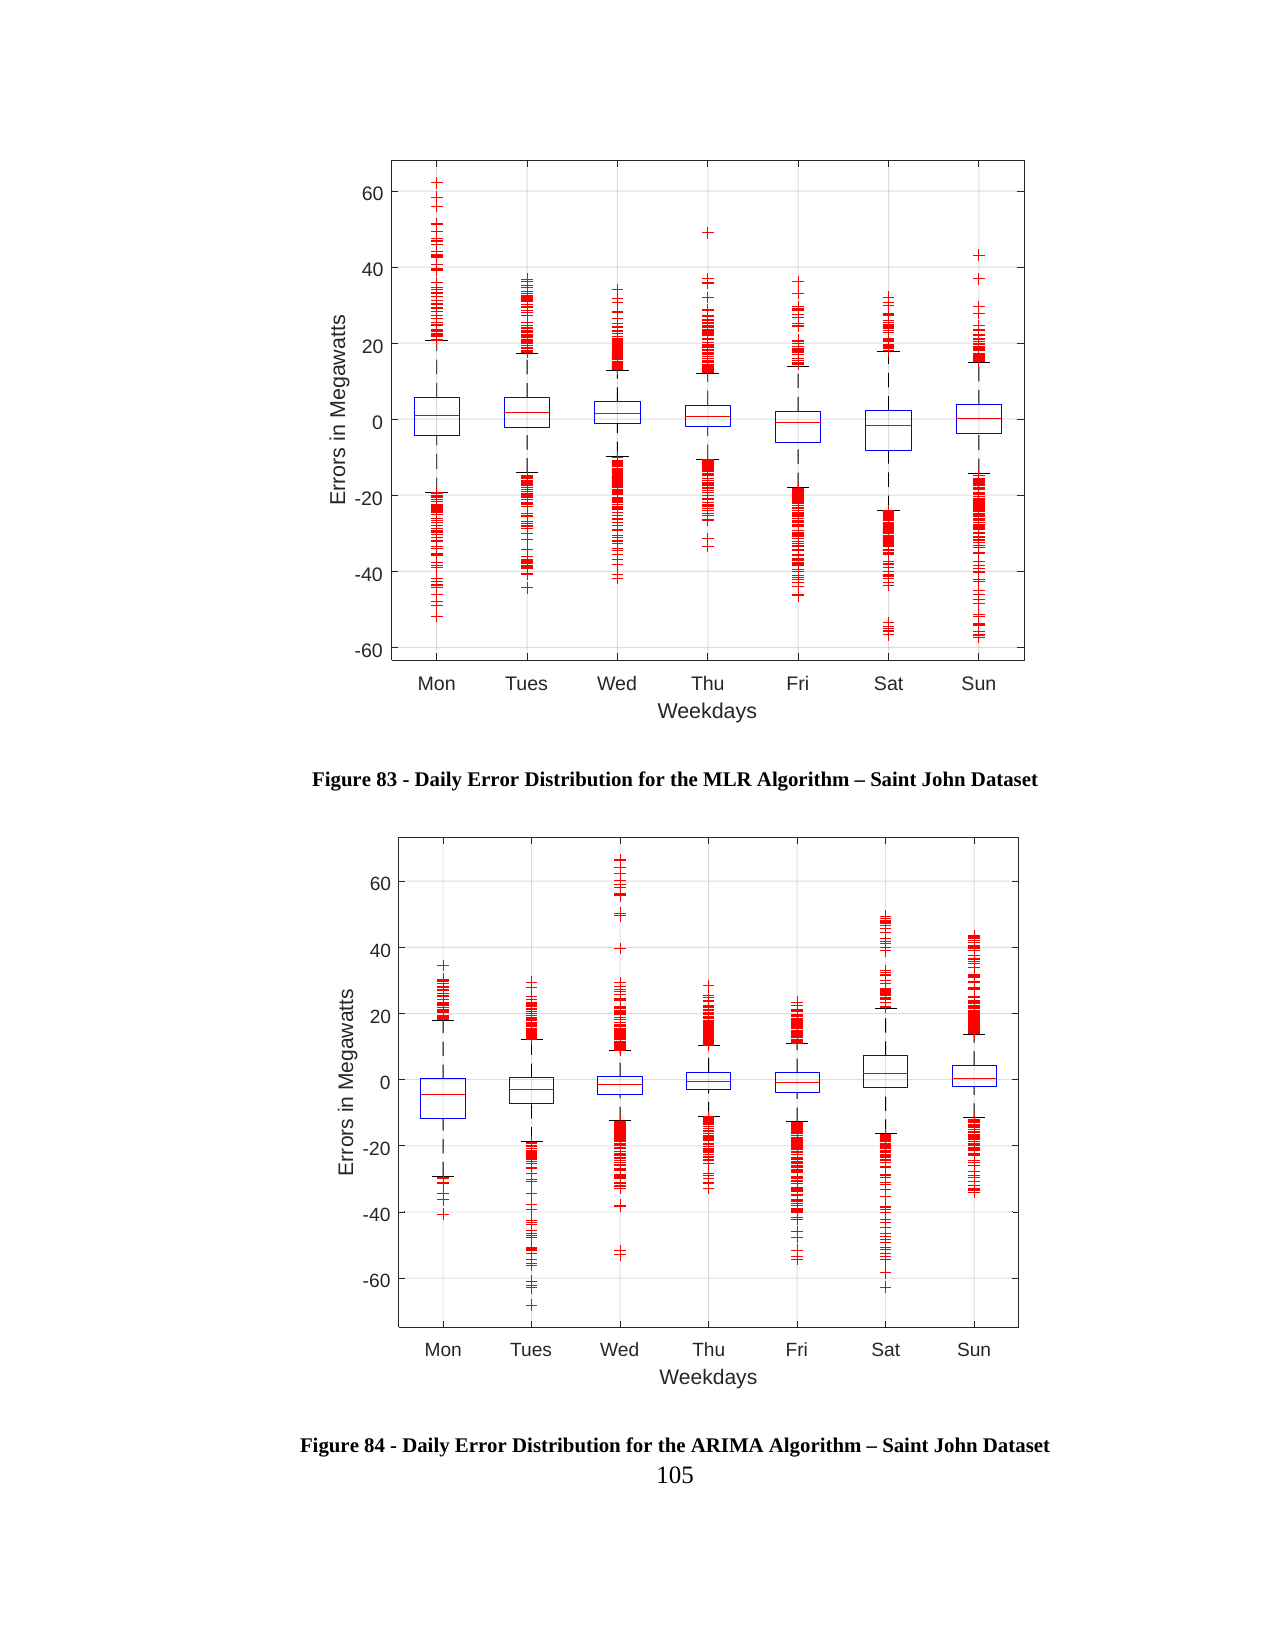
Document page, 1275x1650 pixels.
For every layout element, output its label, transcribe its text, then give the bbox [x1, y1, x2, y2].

text Figure 83 - Daily Error Distribution for the MLR Algorithm – Saint John Dataset [225, 767, 1125, 791]
text Figure 84 - Daily Error Distribution for the ARIMA Algorithm – Saint John Dataset [225, 1433, 1125, 1457]
